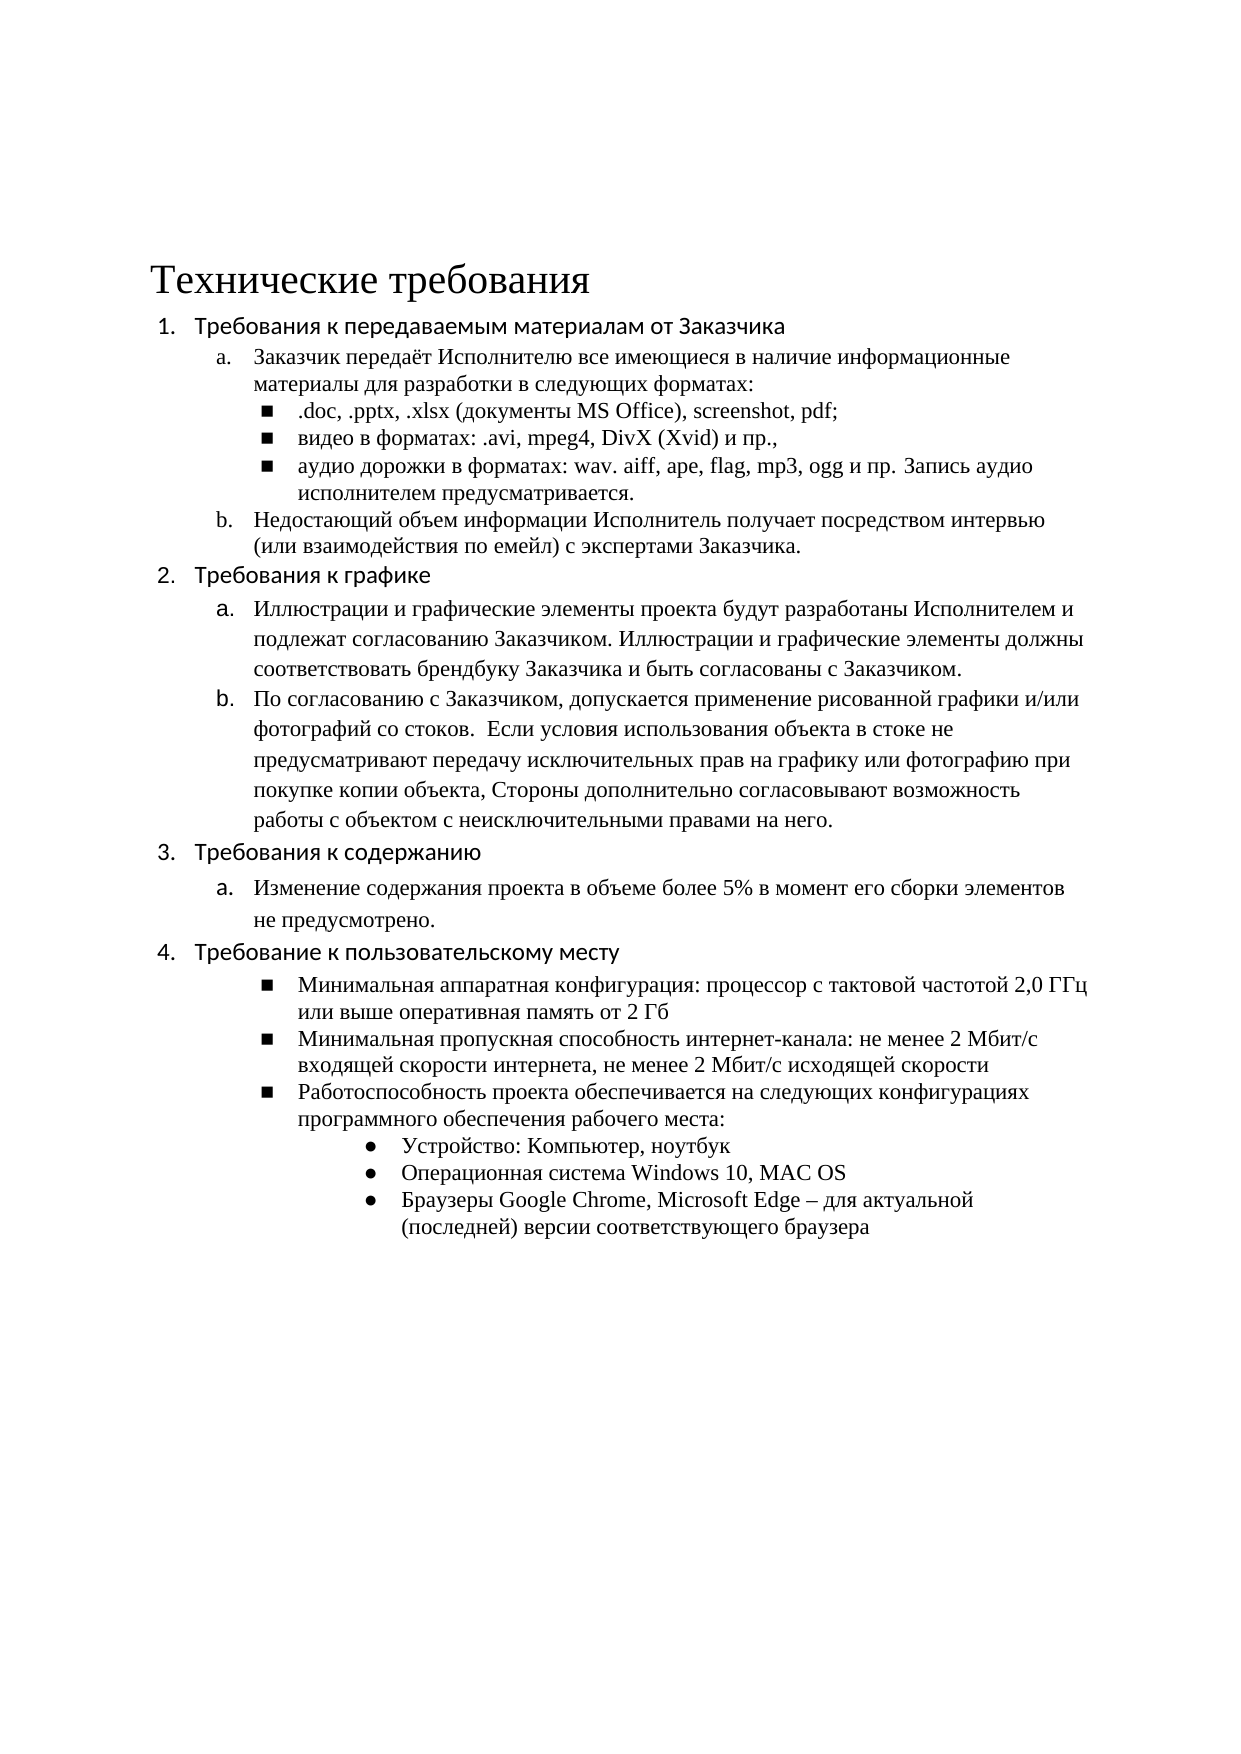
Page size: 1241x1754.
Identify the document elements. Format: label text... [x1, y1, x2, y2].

list Минимальная пропускная способность интернет-канала: не менее 2 Мбит/с входящей скорости интернета, не менее 2 Мбит/с исходящей скорости [260, 1025, 1090, 1078]
subtitle Требования к передаваемым материалам от Заказчика [157, 310, 1090, 341]
list видео в форматах: .avi, mpeg4, DivX (Xvid) и пр., [260, 424, 1090, 450]
list По согласованию с Заказчиком, допускается применение рисованной графики и/или фотографий со стоков. Если условия использования объекта в стоке не предусматривают передачу исключительных прав на графику или фотографию при покупке копии объекта, Стороны дополнительно согласовывают возможность работы с объектом с неисключительными правами на него. [216, 685, 1090, 832]
list Недостающий объем информации Исполнитель получает посредством интервью (или взаимодействия по емейл) с экспертами Заказчика. [216, 506, 1090, 559]
list .doc, .pptx, .xlsx (документы MS Office), screenshot, pdf; [260, 397, 1090, 423]
list Требования к графике [157, 559, 1090, 590]
list Иллюстрации и графические элементы проекта будут разработаны Исполнителем и подлежат согласованию Заказчиком. Иллюстрации и графические элементы должны соответствовать брендбуку Заказчика и быть согласованы с Заказчиком. [216, 594, 1090, 681]
list Операционная система Windows 10, MAC OS [363, 1159, 1090, 1185]
subtitle Технические требования [150, 254, 1090, 302]
list Требования к содержанию [157, 836, 1090, 867]
list Заказчик передаёт Исполнителю все имеющиеся в наличие информационные материалы для разработки в следующих форматах: [216, 343, 1090, 397]
list Браузеры Google Chrome, Microsoft Edge – для актуальной (последней) версии соответствующего браузера [363, 1186, 1090, 1239]
list Изменение содержания проекта в объеме более 5% в момент его сборки элементов не предусмотрено. [216, 871, 1090, 932]
list аудио дорожки в форматах: wav. aiff, ape, flag, mp3, ogg и пр. Запись аудио исполнителем предусматривается. [260, 452, 1090, 505]
list Минимальная аппаратная конфигурация: процессор с тактовой частотой 2,0 ГГц или выше оперативная память от 2 Гб [260, 971, 1090, 1024]
list Требование к пользовательскому месту [157, 936, 1090, 966]
list Устройство: Компьютер, ноутбук [363, 1132, 1090, 1158]
list Работоспособность проекта обеспечивается на следующих конфигурациях программного обеспечения рабочего места: [260, 1078, 1090, 1132]
